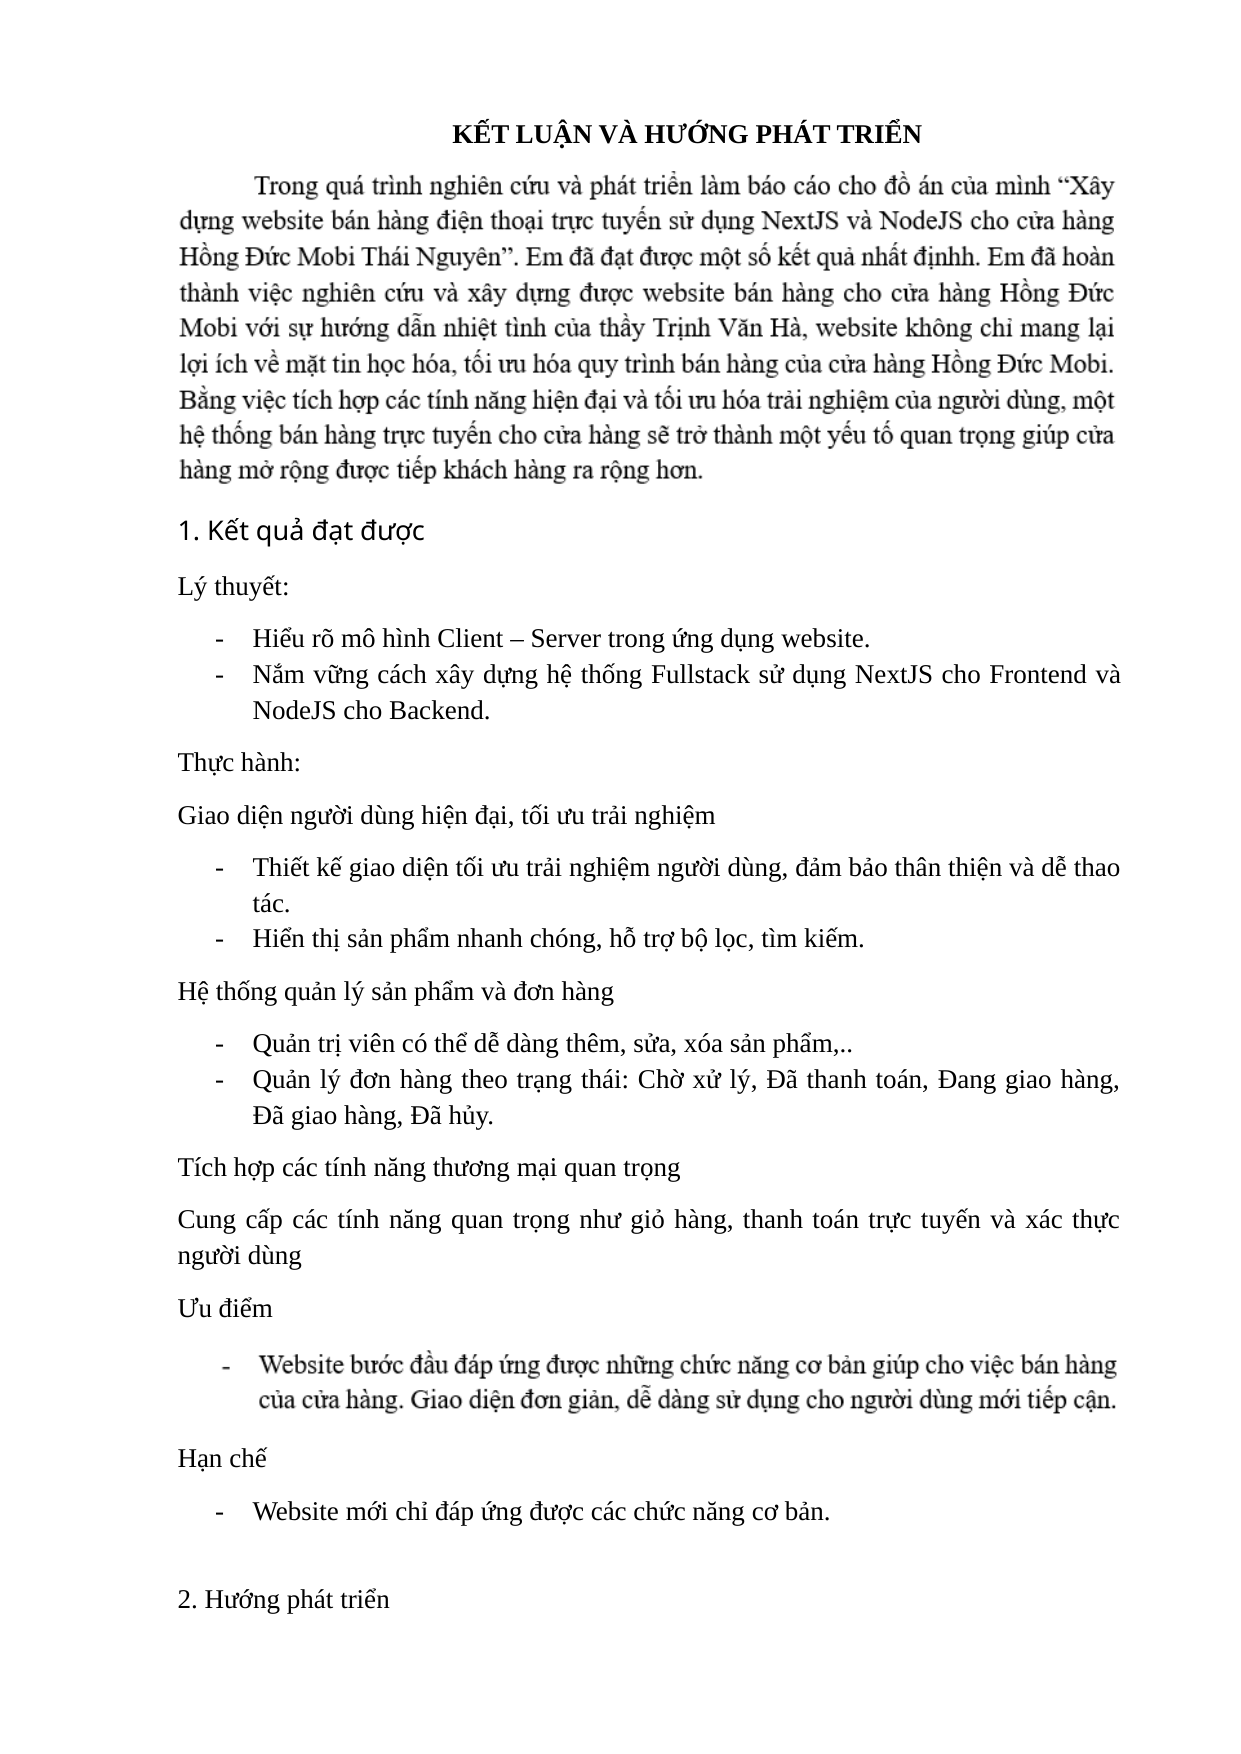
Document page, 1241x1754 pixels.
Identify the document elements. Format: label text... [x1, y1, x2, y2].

text Thực hành: [177, 746, 1122, 777]
text 2. Hướng phát triển [177, 1583, 1122, 1614]
list Website mới chỉ đáp ứng được các chức năng cơ bản. [215, 1494, 1122, 1526]
list Hiểu rõ mô hình Client – Server trong ứng dụng website. [215, 622, 1122, 654]
picture [177, 170, 1123, 489]
text Cung cấp các tính năng quan trọng như giỏ hàng, thanh toán trực tuyến và xác thực người dùng [177, 1204, 1122, 1271]
list Thiết kế giao diện tối ưu trải nghiệm người dùng, đảm bảo thân thiện và dễ thao tác. [215, 851, 1122, 918]
text Ưu điểm [177, 1292, 1122, 1323]
text Tích hợp các tính năng thương mại quan trọng [177, 1151, 1122, 1182]
text Hệ thống quản lý sản phẩm và đơn hàng [177, 975, 1122, 1006]
list Quản trị viên có thể dễ dàng thêm, sửa, xóa sản phẩm,.. [215, 1027, 1122, 1058]
list KẾT LUẬN VÀ HƯỚNG PHÁT TRIỂN [252, 118, 1122, 149]
list Quản lý đơn hàng theo trạng thái: Chờ xử lý, Đã thanh toán, Đang giao hàng, Đã giao hàng, Đã hủy. [215, 1063, 1122, 1130]
list Hiển thị sản phẩm nhanh chóng, hỗ trợ bộ lọc, tìm kiếm. [215, 923, 1122, 954]
text Giao diện người dùng hiện đại, tối ưu trải nghiệm [177, 799, 1122, 830]
text 1. Kết quả đạt được [177, 511, 1122, 548]
text Lý thuyết: [177, 570, 1122, 601]
picture [177, 1344, 1123, 1420]
text Hạn chế [177, 1442, 1122, 1473]
list Nắm vững cách xây dựng hệ thống Fullstack sử dụng NextJS cho Frontend và NodeJS cho Backend. [215, 658, 1122, 725]
